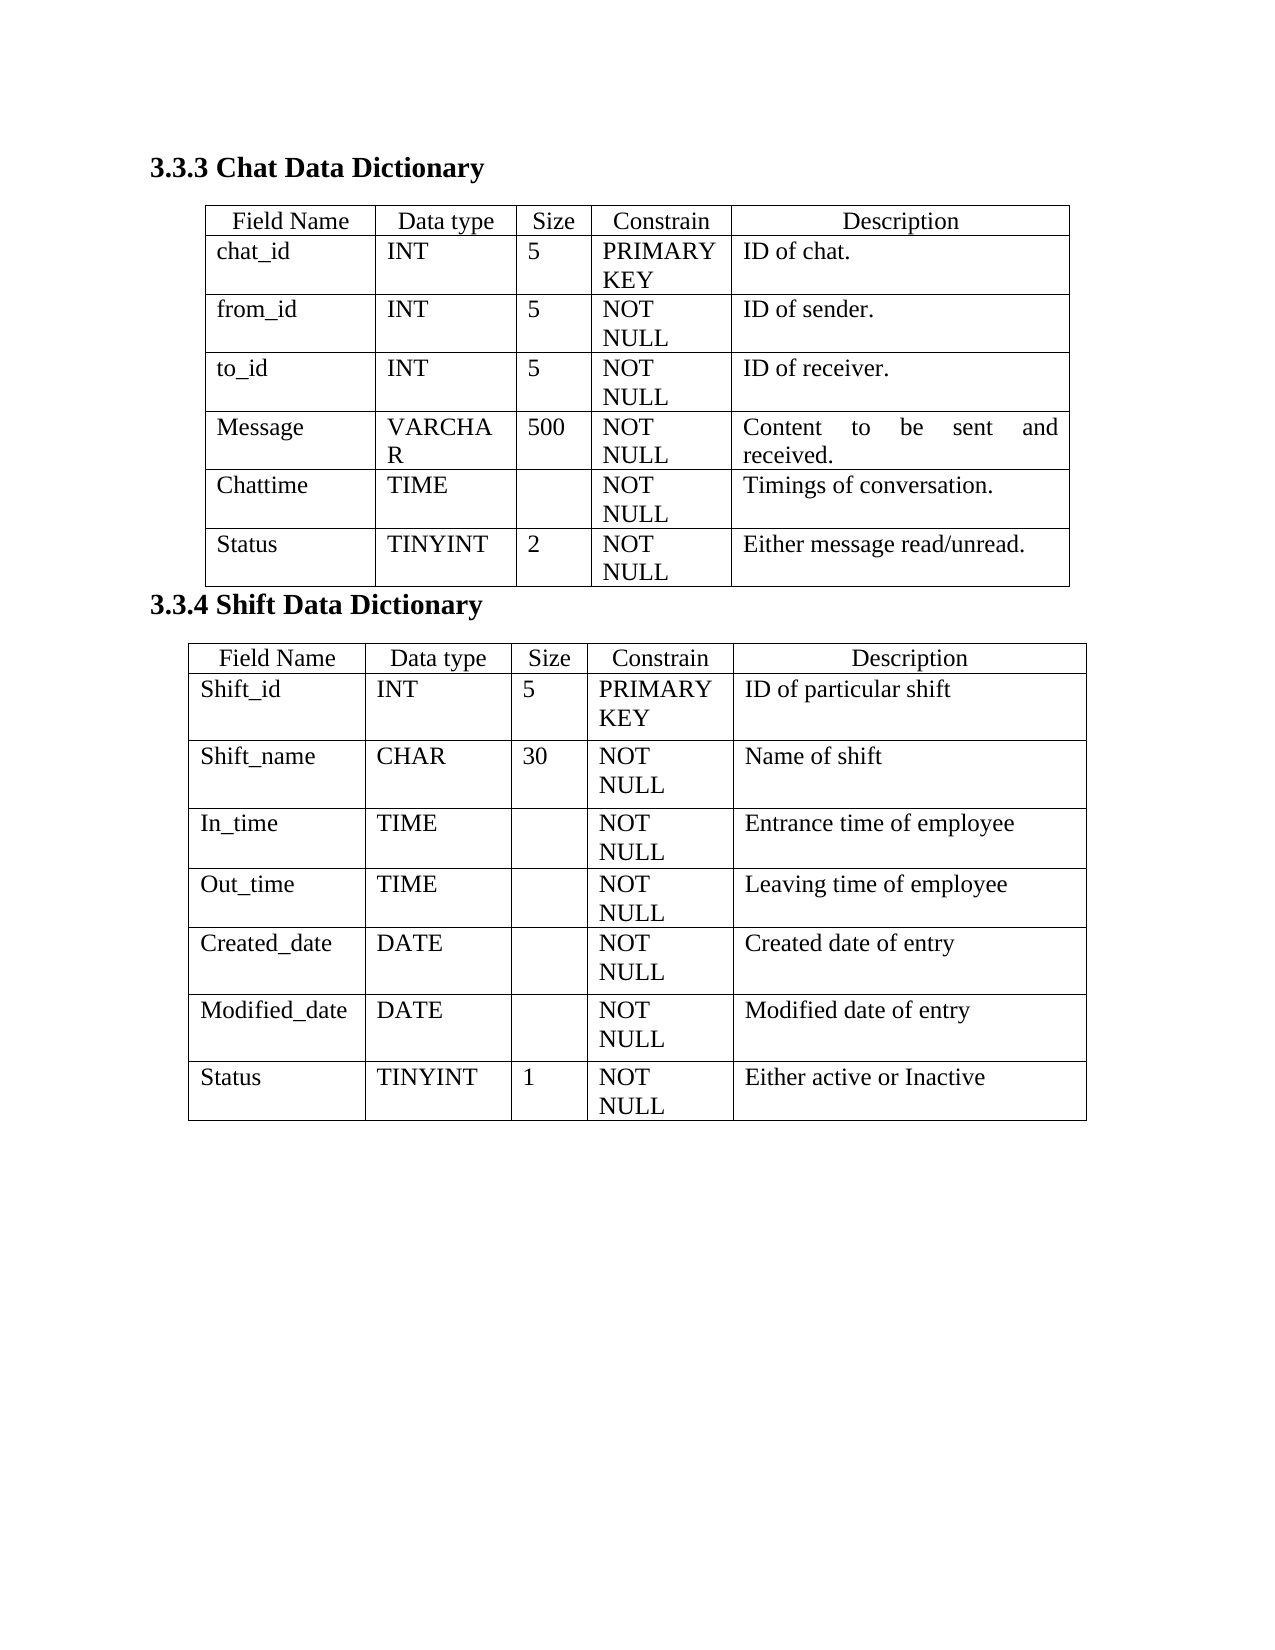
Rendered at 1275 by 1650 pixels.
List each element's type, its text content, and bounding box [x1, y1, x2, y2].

table_cell CHAR [366, 741, 511, 807]
table_header Data type [366, 644, 511, 673]
table_header Size [512, 644, 587, 673]
table_header Data type [376, 206, 516, 235]
table_cell Modified_date [189, 995, 365, 1061]
table_cell 5 [517, 236, 591, 293]
table_cell INT [376, 236, 516, 293]
table_cell ID of receiver. [732, 353, 1069, 411]
table_cell INT [376, 353, 516, 411]
text 3.3.3 Chat Data Dictionary [150, 150, 1125, 183]
table_cell Entrance time of employee [734, 809, 1086, 868]
table_cell In_time [189, 809, 365, 868]
table_cell NOT NULL [588, 928, 733, 994]
table_cell [512, 995, 587, 1061]
table_cell NOT NULL [592, 412, 731, 469]
table_cell from_id [206, 295, 375, 352]
table_cell Shift_name [189, 741, 365, 807]
table_cell TIME [366, 869, 511, 927]
table_header Description [734, 644, 1086, 673]
table_header Field Name [189, 644, 365, 673]
table_cell DATE [366, 995, 511, 1061]
table_cell Chattime [206, 470, 375, 528]
table_cell 30 [512, 741, 587, 807]
table_cell TIME [376, 470, 516, 528]
table_cell TINYINT [366, 1062, 511, 1119]
table_cell VARCHAR [376, 412, 516, 469]
table_cell 500 [517, 412, 591, 469]
table_cell 5 [517, 295, 591, 352]
table_cell Status [206, 529, 375, 586]
table_cell INT [366, 674, 511, 740]
table_cell PRIMARY KEY [588, 674, 733, 740]
table_cell chat_id [206, 236, 375, 293]
table_cell NOT NULL [588, 869, 733, 927]
table_cell INT [376, 295, 516, 352]
table_cell ID of particular shift [734, 674, 1086, 740]
table_cell PRIMARY KEY [592, 236, 731, 293]
table_cell Created_date [189, 928, 365, 994]
table_header Constrain [588, 644, 733, 673]
table_cell 5 [517, 353, 591, 411]
table_cell ID of chat. [732, 236, 1069, 293]
table_cell Modified date of entry [734, 995, 1086, 1061]
table_cell [517, 470, 591, 528]
table_header Description [732, 206, 1069, 235]
table_cell [512, 809, 587, 868]
table_cell [512, 869, 587, 927]
table_cell TINYINT [376, 529, 516, 586]
table_cell NOT NULL [592, 353, 731, 411]
table_cell ID of sender. [732, 295, 1069, 352]
table_cell NOT NULL [588, 1062, 733, 1119]
table_cell to_id [206, 353, 375, 411]
table_cell Either active or Inactive [734, 1062, 1086, 1119]
table_cell [512, 928, 587, 994]
table_cell Content to be sent and received. [732, 412, 1069, 469]
table_cell NOT NULL [592, 529, 731, 586]
table_header Size [517, 206, 591, 235]
table_cell Status [189, 1062, 365, 1119]
table_cell NOT NULL [588, 741, 733, 807]
table_cell Message [206, 412, 375, 469]
table_cell Timings of conversation. [732, 470, 1069, 528]
table_cell Out_time [189, 869, 365, 927]
table_cell TIME [366, 809, 511, 868]
table_cell 1 [512, 1062, 587, 1119]
table_cell NOT NULL [588, 809, 733, 868]
table_cell Name of shift [734, 741, 1086, 807]
table_cell Leaving time of employee [734, 869, 1086, 927]
table_cell 5 [512, 674, 587, 740]
table_header Constrain [592, 206, 731, 235]
table_cell DATE [366, 928, 511, 994]
table_cell NOT NULL [592, 470, 731, 528]
table_cell 2 [517, 529, 591, 586]
table_cell Either message read/unread. [732, 529, 1069, 586]
table_cell NOT NULL [592, 295, 731, 352]
table_cell Created date of entry [734, 928, 1086, 994]
text 3.3.4 Shift Data Dictionary [150, 587, 1125, 621]
table_header Field Name [206, 206, 375, 235]
table_cell NOT NULL [588, 995, 733, 1061]
table_cell Shift_id [189, 674, 365, 740]
